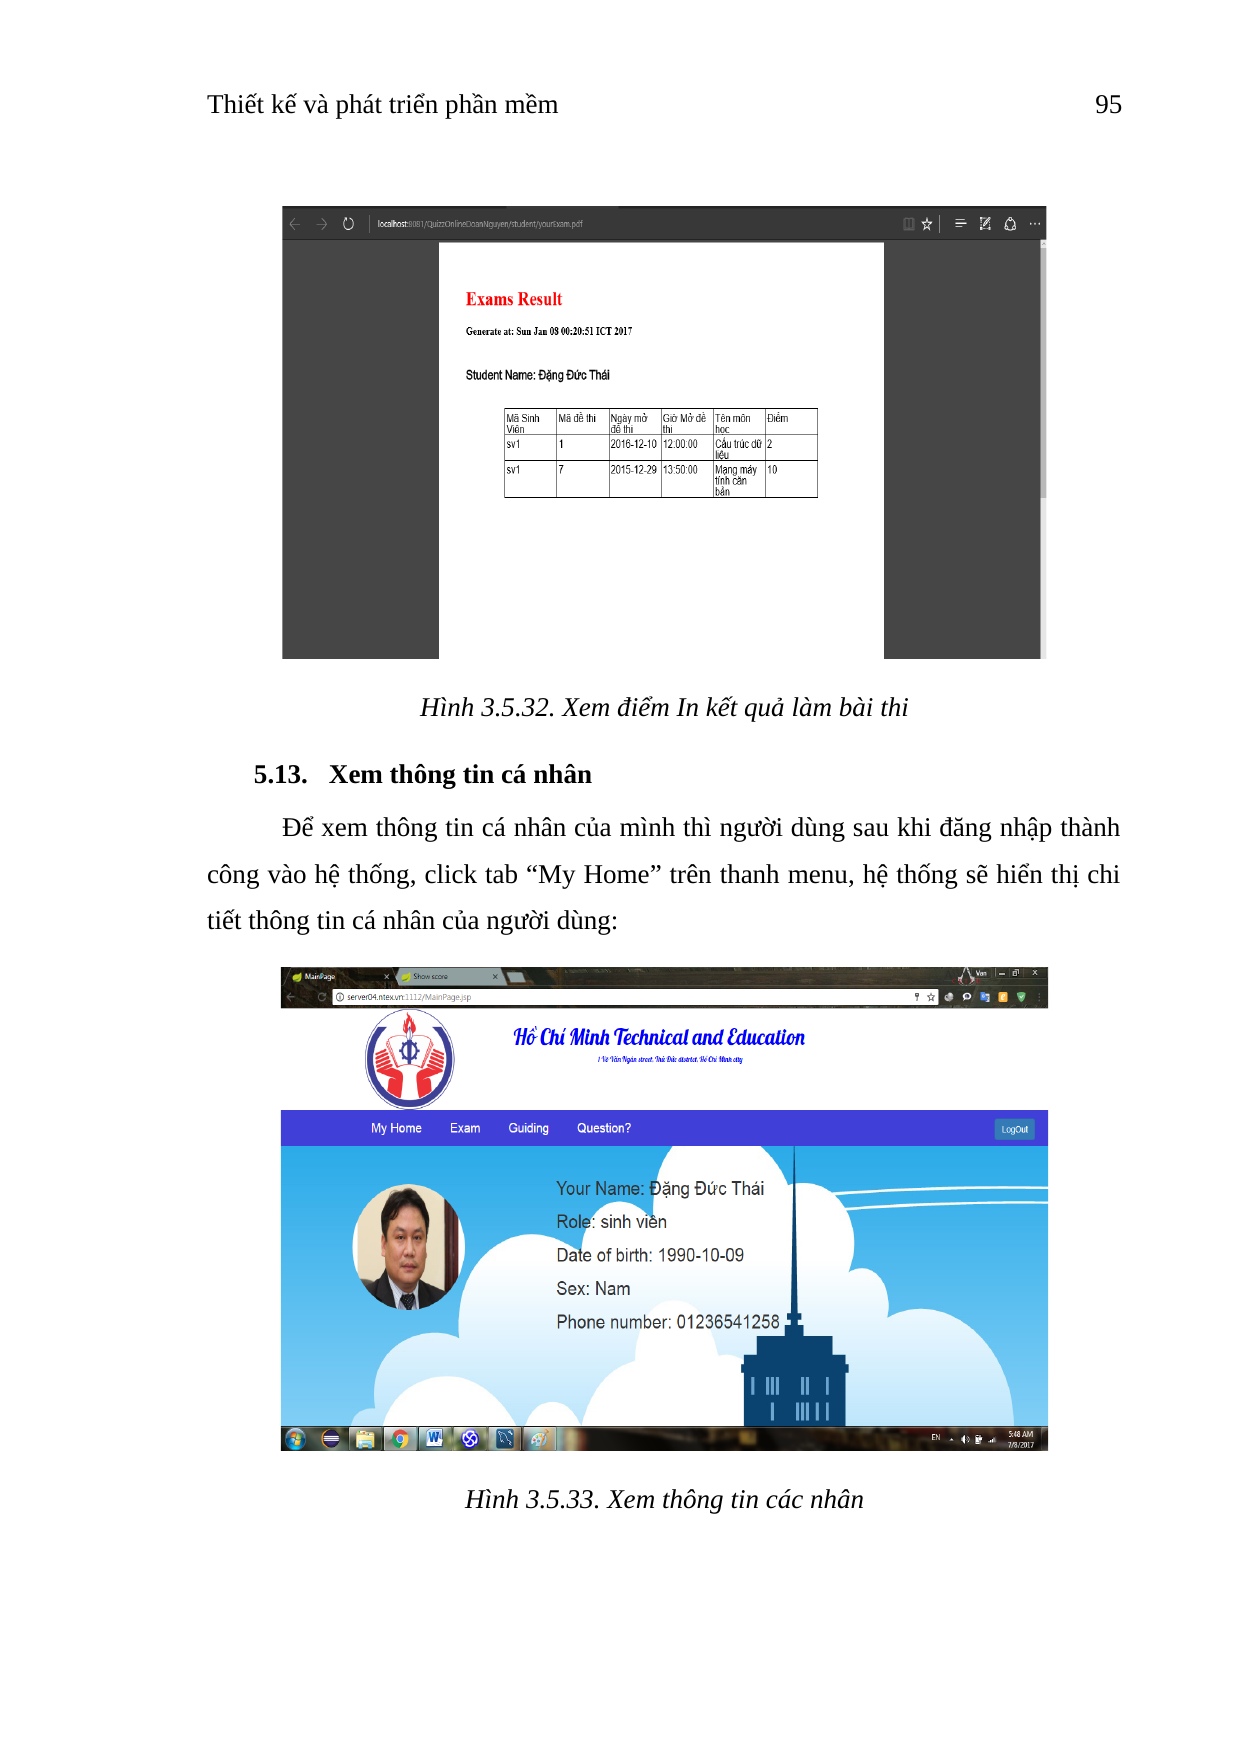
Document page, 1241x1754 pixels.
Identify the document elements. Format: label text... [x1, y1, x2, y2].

text Hình 3.5.33. Xem thông tin các nhân [207, 1483, 1122, 1514]
text Hình 3.5.32. Xem điểm In kết quả làm bài thi [207, 691, 1122, 722]
subtitle Xem thông tin cá nhân [254, 758, 1122, 789]
text Để xem thông tin cá nhân của mình thì người dùng sau khi đăng nhập thành công vào hệ thống, click tab “My Home” trên thanh menu, hệ thống sẽ hiển thị chi tiết thông tin cá nhân của người dùng: [207, 811, 1122, 936]
picture [282, 206, 1047, 659]
picture [280, 967, 1049, 1451]
